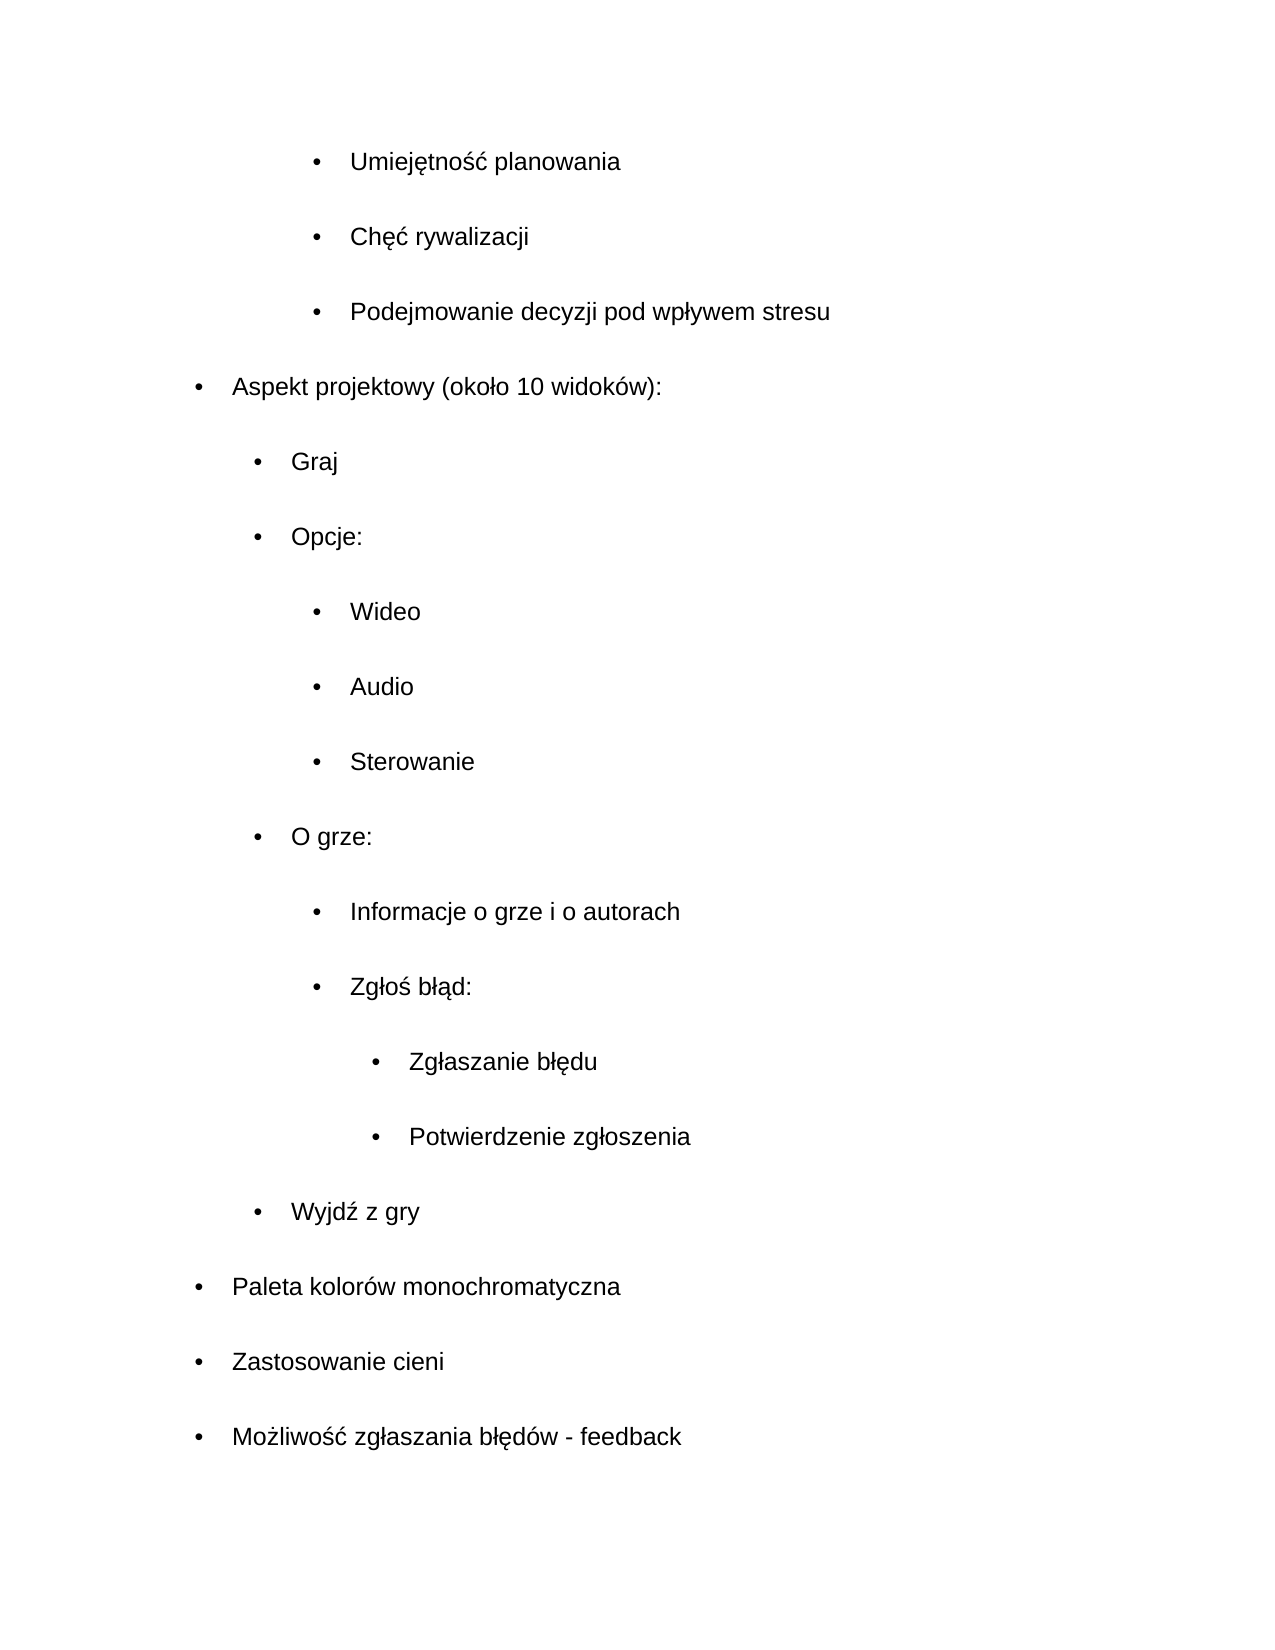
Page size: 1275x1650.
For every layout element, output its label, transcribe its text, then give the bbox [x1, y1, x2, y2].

list Zgłoś błąd: [312, 975, 1125, 1000]
list Chęć rywalizacji [312, 225, 1125, 250]
list Informacje o grze i o autorach [312, 900, 1125, 925]
list Audio [312, 675, 1125, 700]
list Zastosowanie cieni [194, 1350, 1125, 1375]
list Graj [253, 450, 1125, 475]
list Opcje: [253, 525, 1125, 550]
list Podejmowanie decyzji pod wpływem stresu [312, 300, 1125, 325]
list Wyjdź z gry [253, 1200, 1125, 1225]
list Umiejętność planowania [312, 150, 1125, 175]
list Możliwość zgłaszania błędów - feedback [194, 1425, 1125, 1450]
list Potwierdzenie zgłoszenia [371, 1125, 1125, 1150]
list O grze: [253, 825, 1125, 850]
list Wideo [312, 600, 1125, 625]
list Aspekt projektowy (około 10 widoków): [194, 375, 1125, 400]
list Zgłaszanie błędu [371, 1050, 1125, 1075]
list Sterowanie [312, 750, 1125, 775]
list Paleta kolorów monochromatyczna [194, 1275, 1125, 1300]
